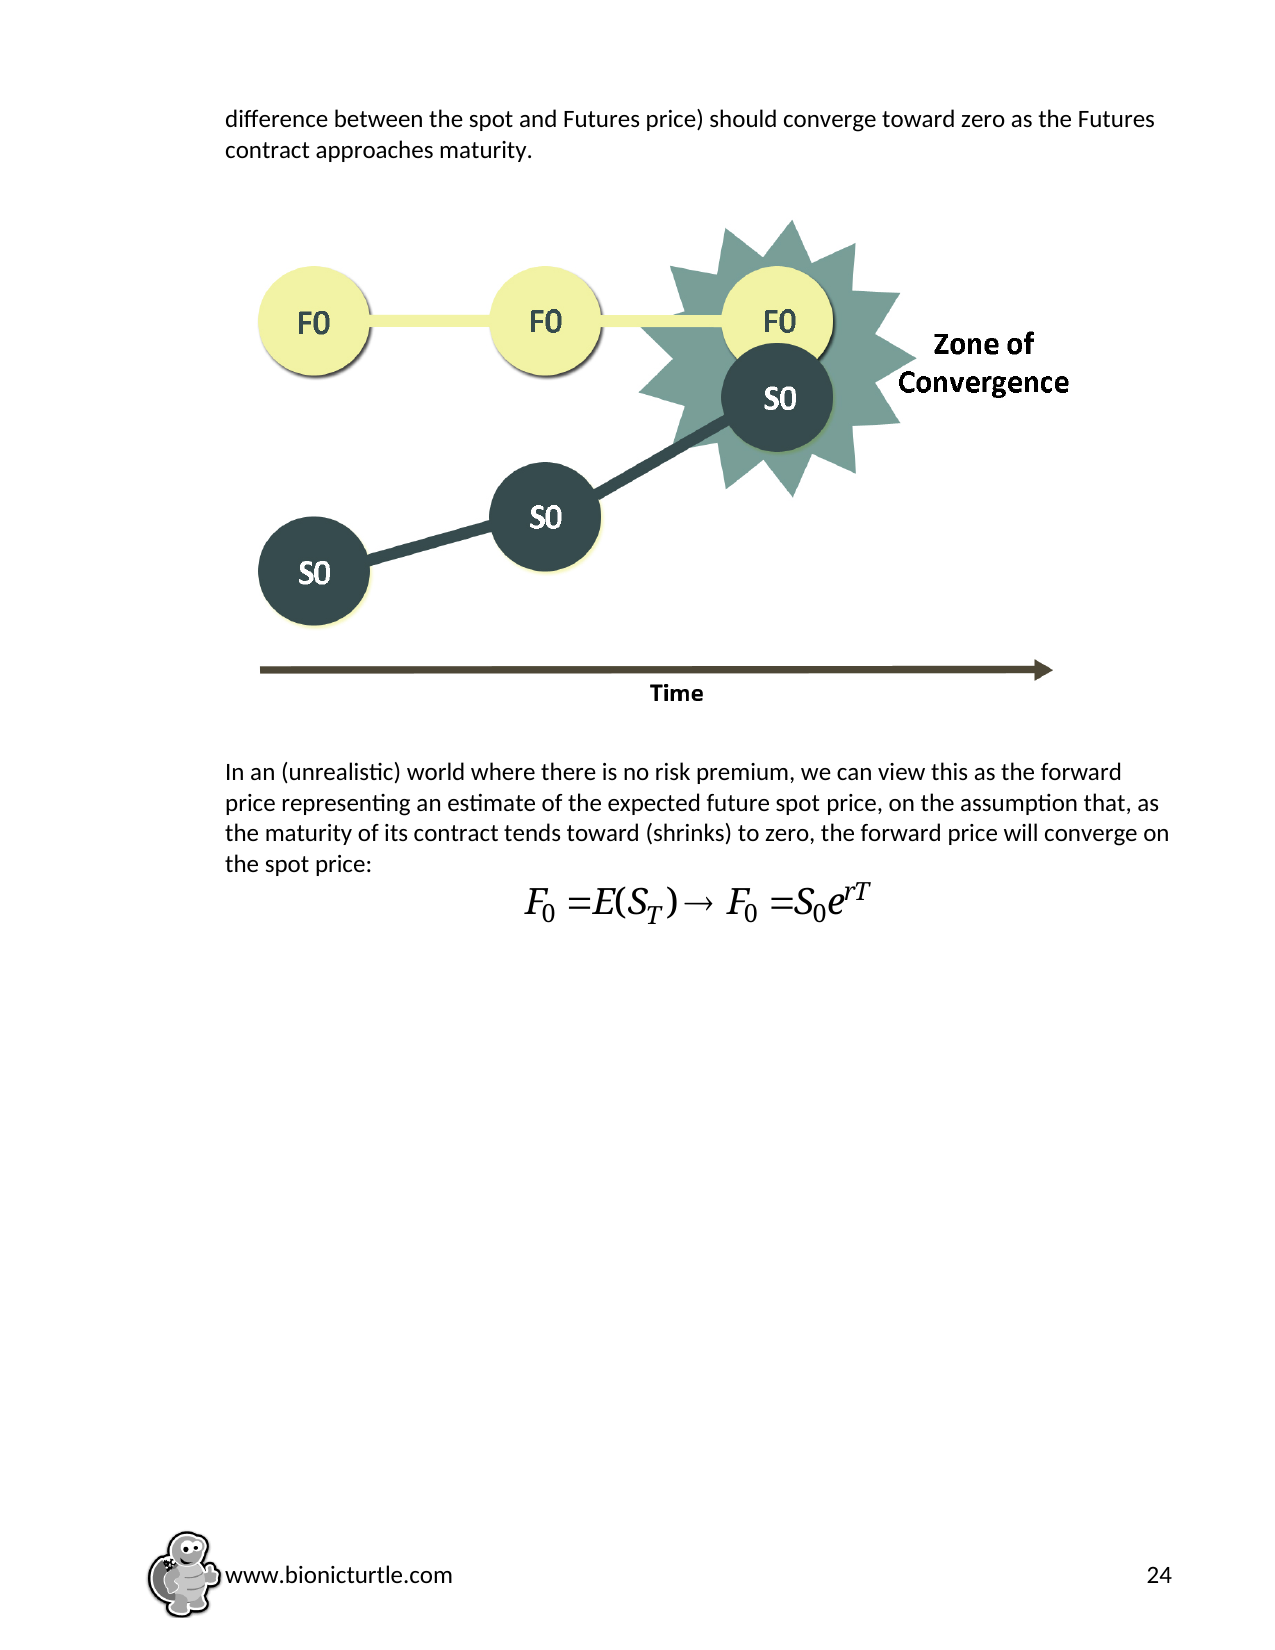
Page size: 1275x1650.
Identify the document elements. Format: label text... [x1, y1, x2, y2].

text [225, 103, 1172, 164]
text In an (unrealistic) world where there is no risk premium, we can view this as the forward price representing an estimate of the expected future spot price, on the assumption that, as the maturity of its contract tends toward (shrinks) to zero, the forward price will converge on the spot price: [225, 756, 1172, 878]
picture [225, 195, 1087, 726]
